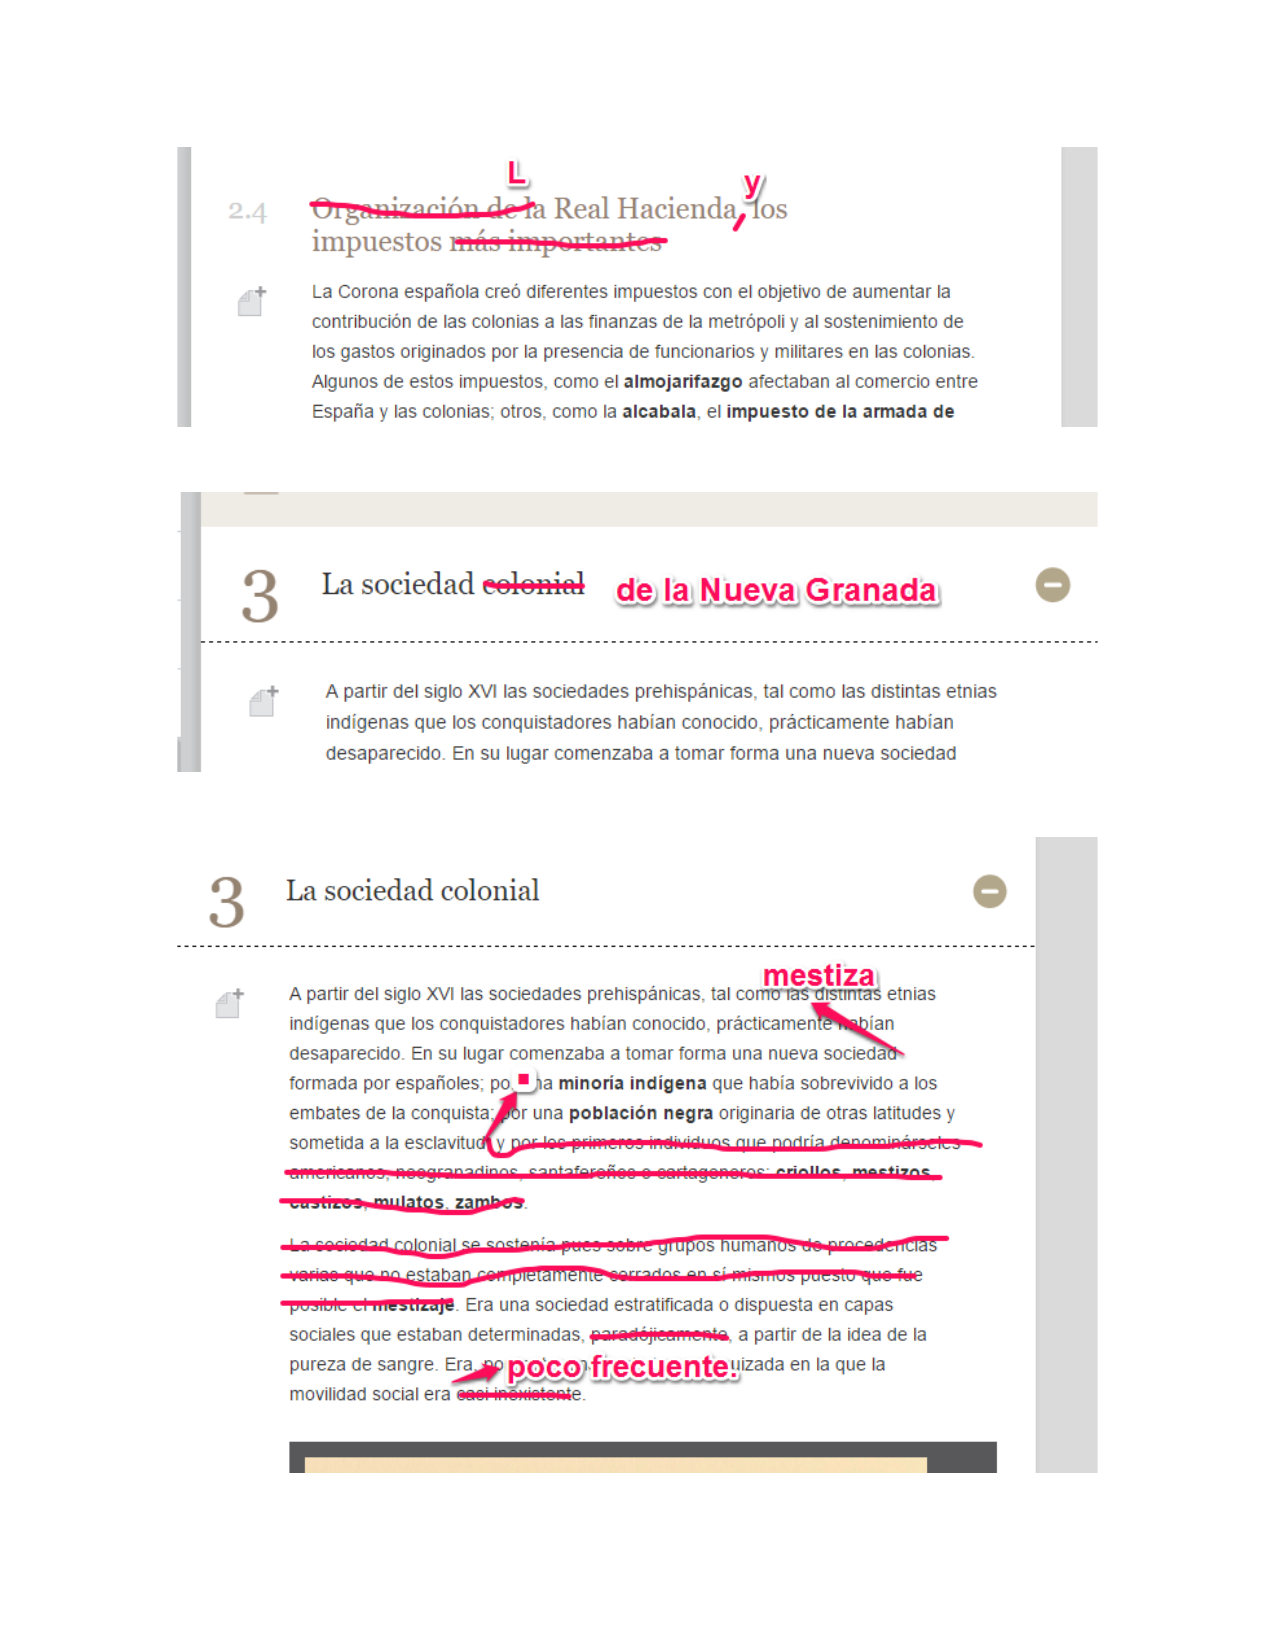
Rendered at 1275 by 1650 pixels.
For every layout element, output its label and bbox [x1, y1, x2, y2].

picture [177, 837, 1098, 1473]
picture [177, 147, 1098, 427]
picture [177, 492, 1098, 772]
